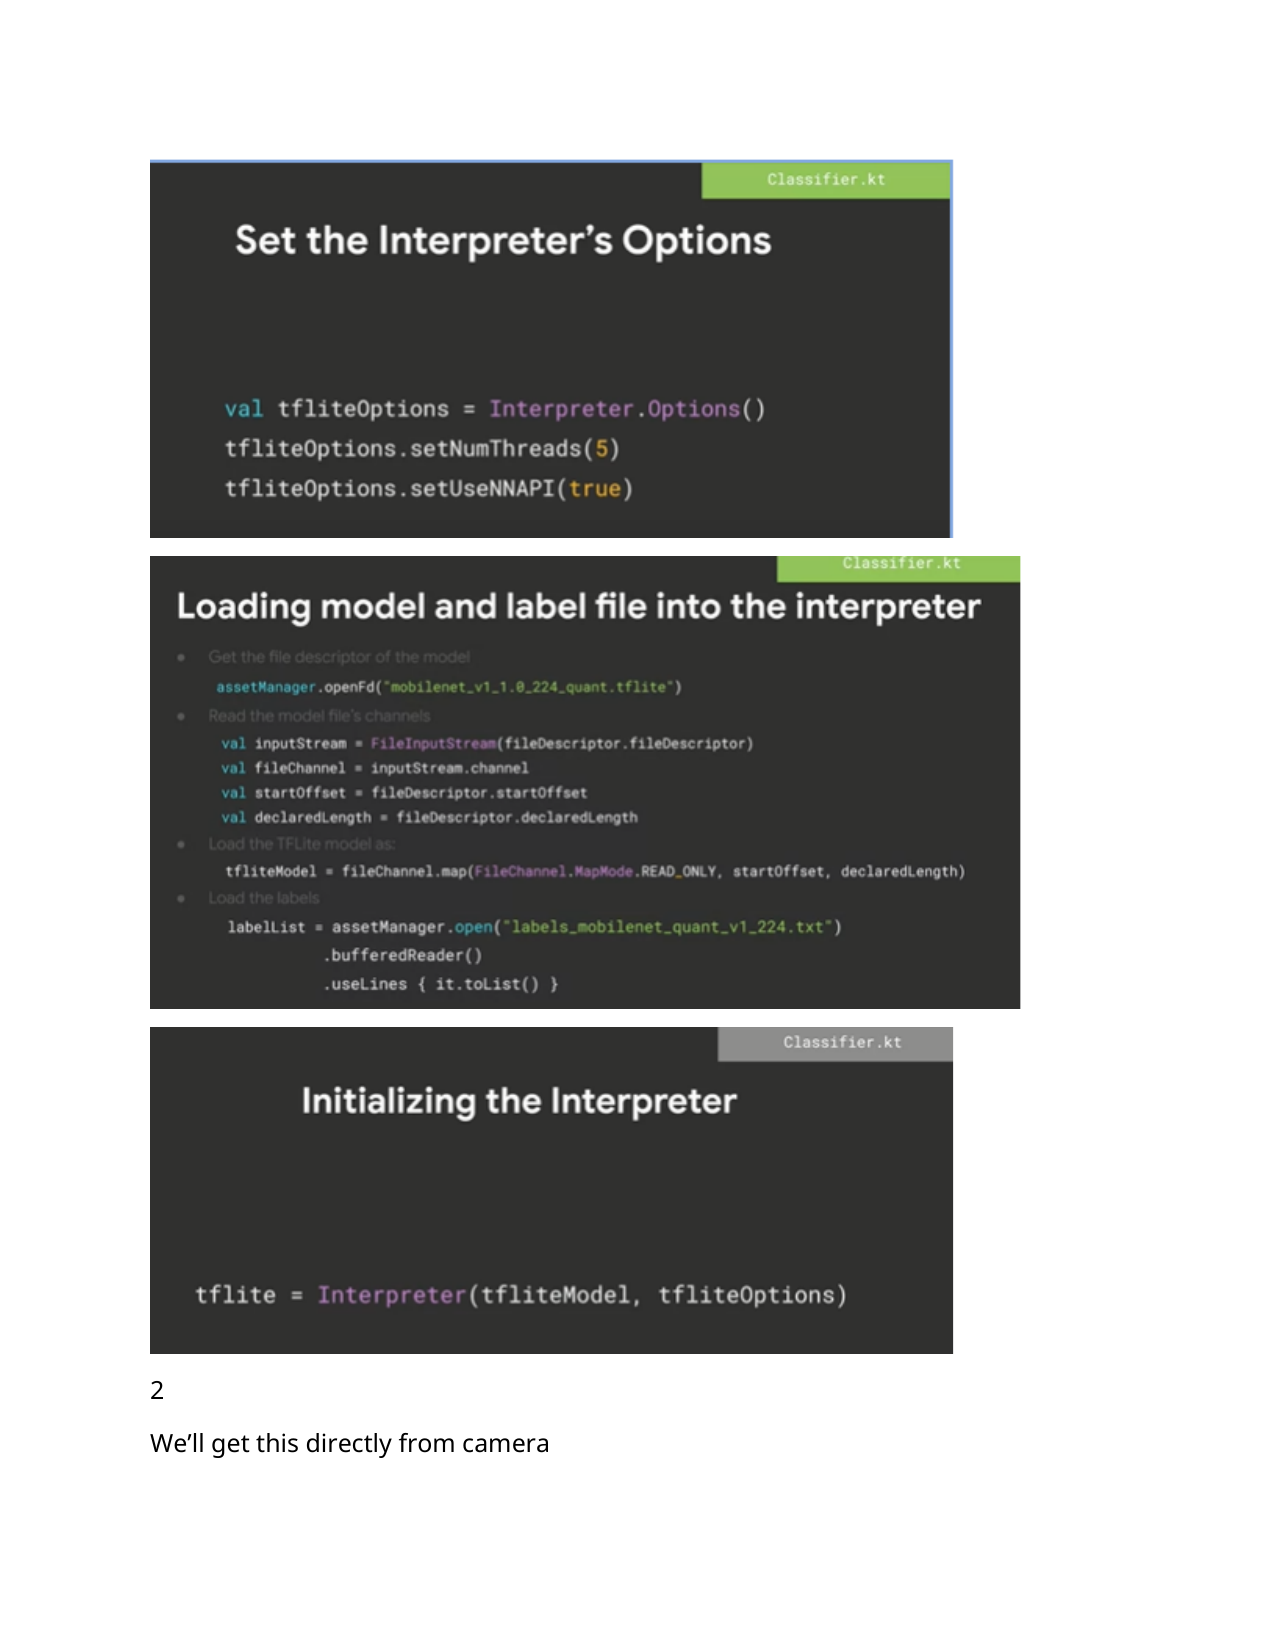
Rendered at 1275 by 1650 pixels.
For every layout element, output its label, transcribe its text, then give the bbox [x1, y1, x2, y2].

picture [150, 150, 958, 538]
text We’ll get this directly from camera [150, 1426, 1125, 1460]
text 2 [150, 1372, 1125, 1407]
picture [150, 556, 1021, 1009]
picture [150, 1027, 954, 1354]
